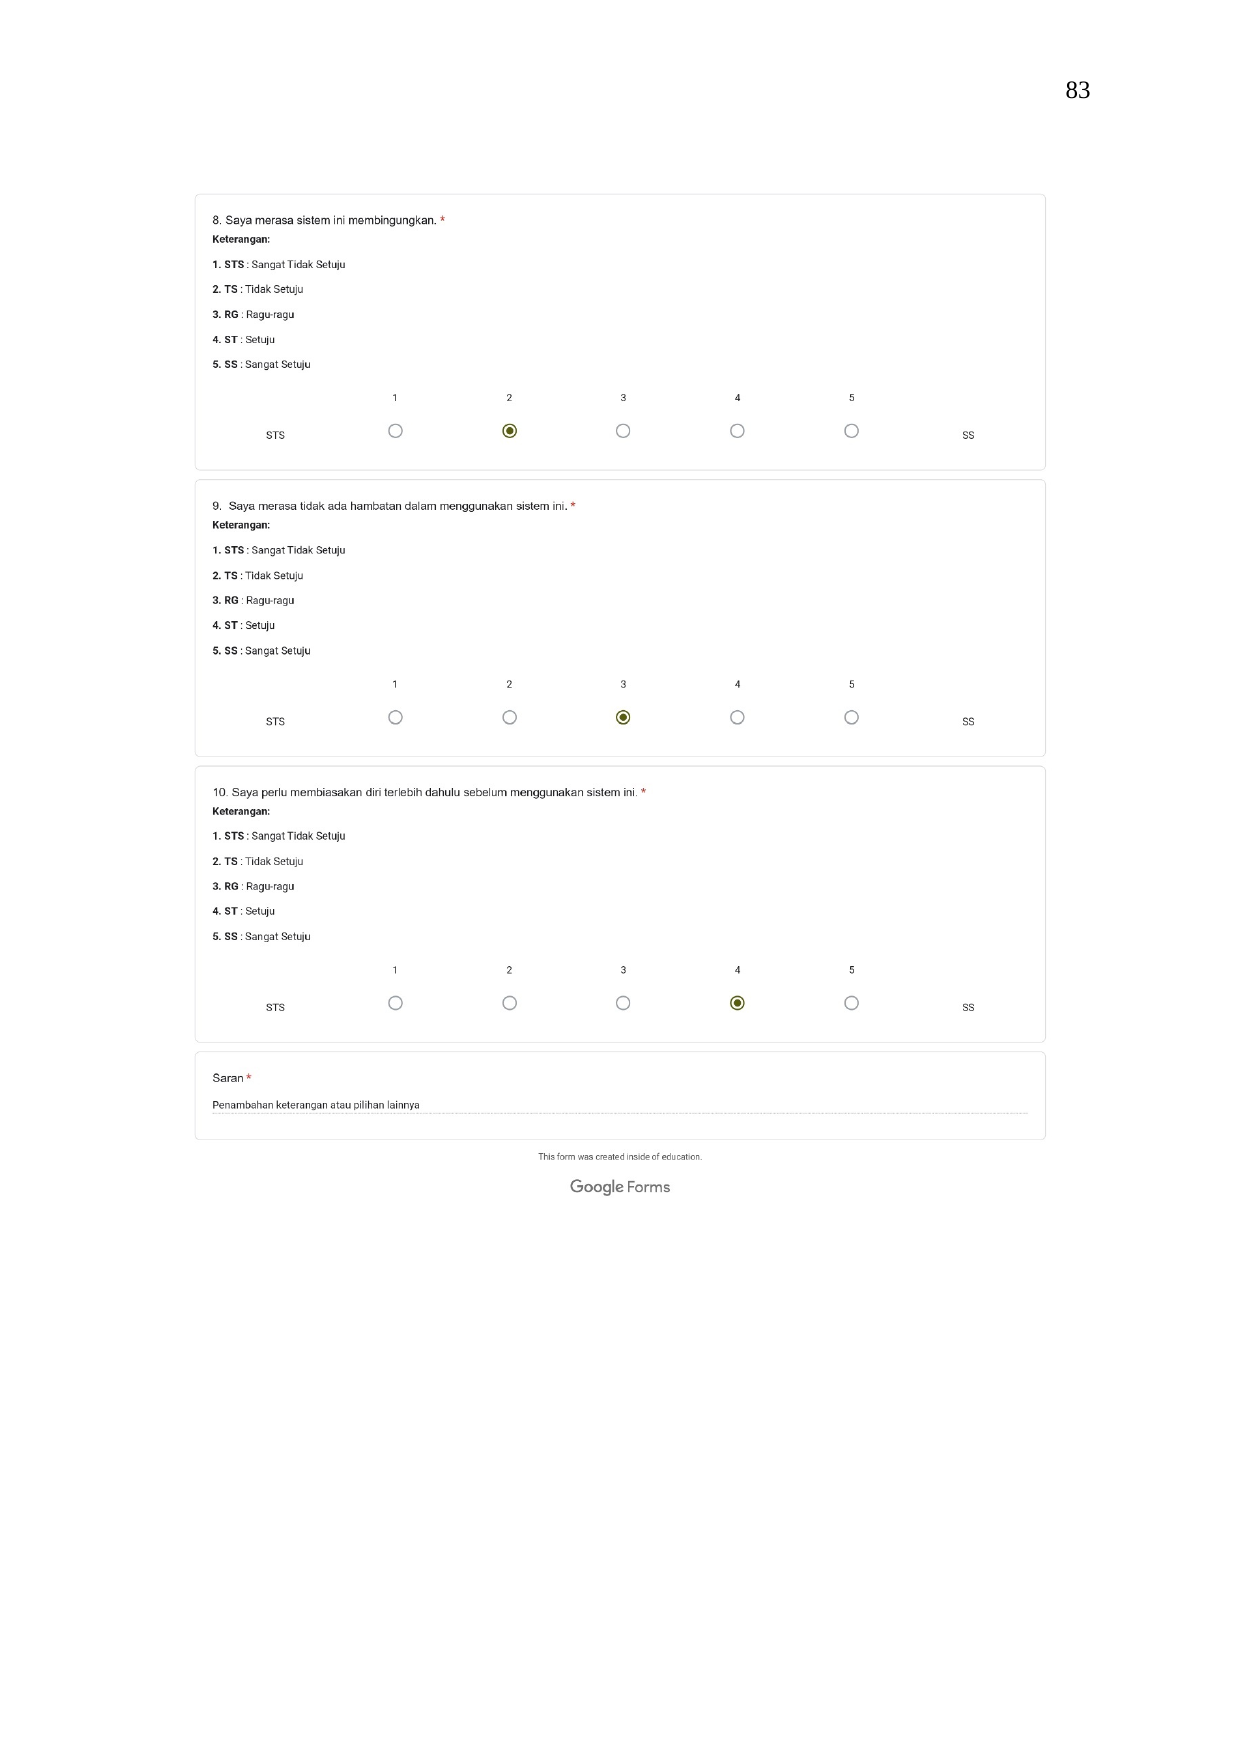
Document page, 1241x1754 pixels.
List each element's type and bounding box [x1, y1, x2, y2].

picture [150, 150, 1090, 1480]
